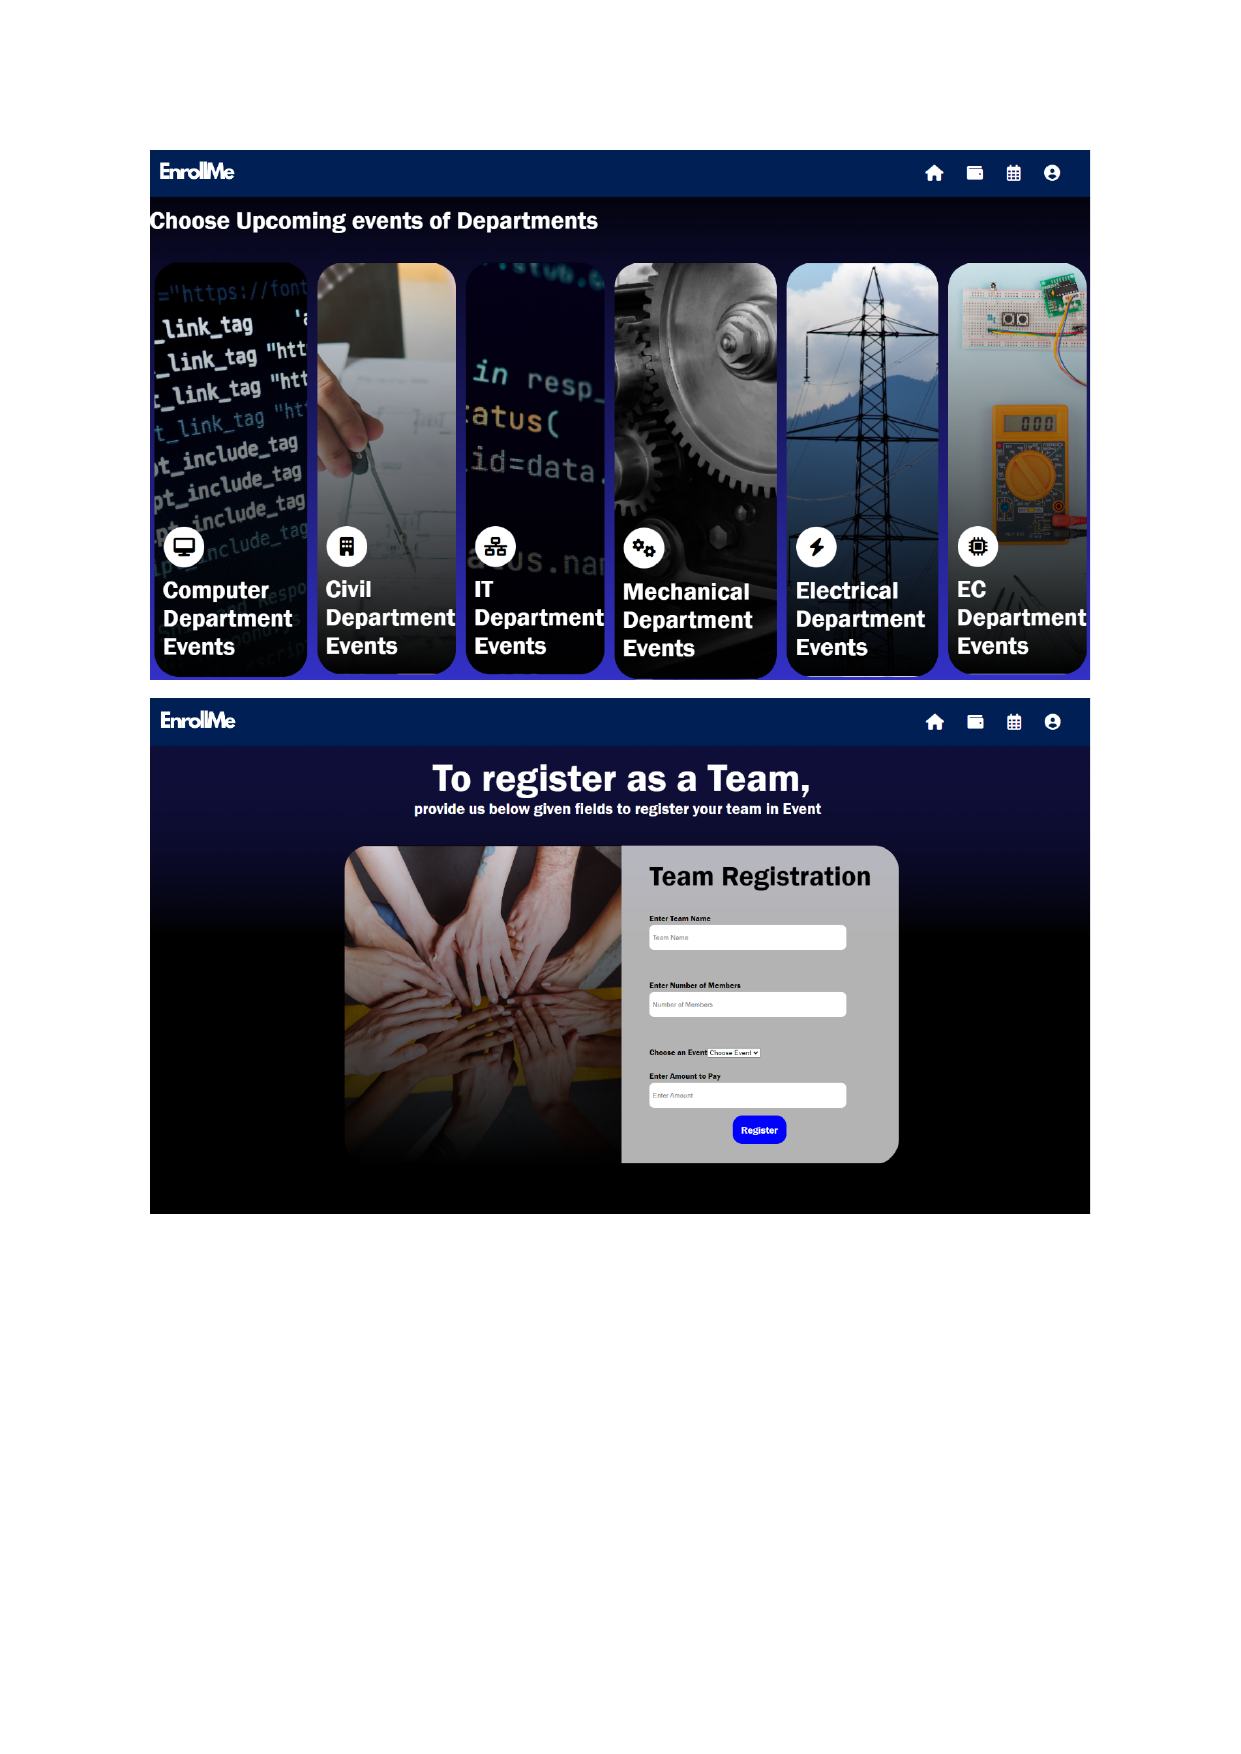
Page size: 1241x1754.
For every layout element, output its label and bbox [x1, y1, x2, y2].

picture [150, 150, 1091, 680]
picture [150, 698, 1091, 1214]
